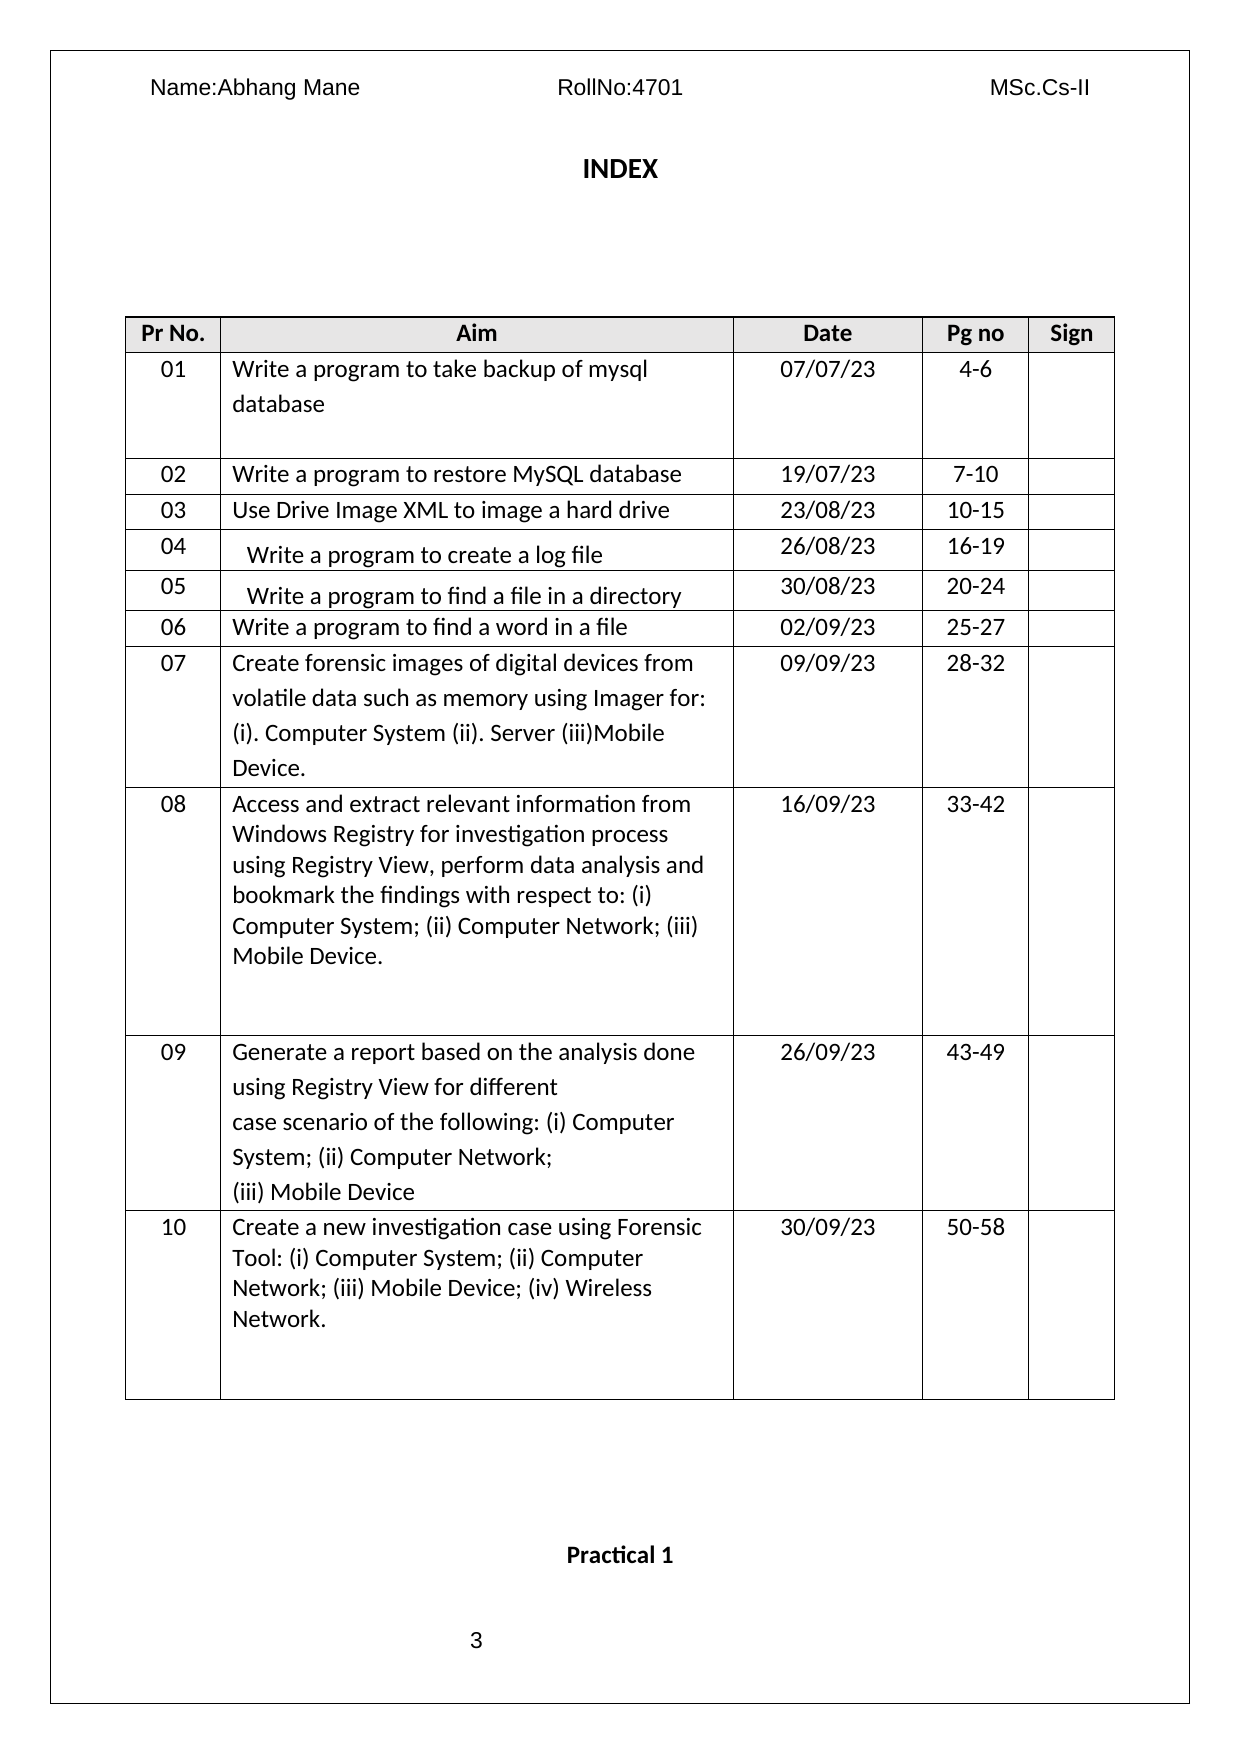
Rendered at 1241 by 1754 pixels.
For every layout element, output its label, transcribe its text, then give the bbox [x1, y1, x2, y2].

table_cell 07/07/23 [734, 353, 922, 458]
table_cell Write a program to take backup of mysql database [221, 353, 733, 458]
table_header Sign [1029, 318, 1114, 352]
table_header Pg no [923, 318, 1028, 352]
table_cell 28-32 [923, 647, 1028, 787]
table_cell 16/09/23 [734, 788, 922, 1035]
table_cell [1029, 495, 1114, 529]
table_cell 06 [126, 611, 220, 646]
table_cell 50-58 [923, 1211, 1028, 1399]
table_cell 07 [126, 647, 220, 787]
table_cell 30/08/23 [734, 571, 922, 610]
table_cell Write a program to find a word in a file [221, 611, 733, 646]
text Practical 1 [150, 1540, 1090, 1570]
table_cell 7-10 [923, 459, 1028, 493]
table_header Date [734, 318, 922, 352]
table_cell 26/09/23 [734, 1036, 922, 1210]
table_cell [1029, 788, 1114, 1035]
table_cell [1029, 459, 1114, 493]
table_cell 10-15 [923, 495, 1028, 529]
table_cell [1029, 1211, 1114, 1399]
table_cell 20-24 [923, 571, 1028, 610]
table_cell 23/08/23 [734, 495, 922, 529]
table_cell Access and extract relevant information from Windows Registry for investigation process using Registry View, perform data analysis and bookmark the findings with respect to: (i) Computer System; (ii) Computer Network; (iii) Mobile Device. [221, 788, 733, 1035]
table_cell [1029, 530, 1114, 569]
table_cell [1029, 611, 1114, 646]
table_cell 03 [126, 495, 220, 529]
table_cell 09/09/23 [734, 647, 922, 787]
table_header Aim [221, 318, 733, 352]
table_cell [1029, 1036, 1114, 1210]
table_cell [1029, 571, 1114, 610]
text INDEX [150, 150, 1090, 186]
table_cell 02 [126, 459, 220, 493]
table_cell 04 [126, 530, 220, 569]
table_cell 02/09/23 [734, 611, 922, 646]
table_cell 26/08/23 [734, 530, 922, 569]
table_cell Write a program to restore MySQL database [221, 459, 733, 493]
table_cell 10 [126, 1211, 220, 1399]
table_header Pr No. [126, 318, 220, 352]
table_cell Generate a report based on the analysis done using Registry View for different case scenario of the following: (i) Computer System; (ii) Computer Network; (iii) Mobile Device [221, 1036, 733, 1210]
table_cell Write a program to create a log file [221, 530, 733, 569]
table_cell 33-42 [923, 788, 1028, 1035]
table_cell 25-27 [923, 611, 1028, 646]
table_cell 05 [126, 571, 220, 610]
table_cell 4-6 [923, 353, 1028, 458]
table_cell Write a program to find a file in a directory [221, 571, 733, 610]
table_cell Use Drive Image XML to image a hard drive [221, 495, 733, 529]
table_cell 30/09/23 [734, 1211, 922, 1399]
table_cell [1029, 353, 1114, 458]
table_cell 16-19 [923, 530, 1028, 569]
table_cell 08 [126, 788, 220, 1035]
table_cell 19/07/23 [734, 459, 922, 493]
table_cell 43-49 [923, 1036, 1028, 1210]
table_cell 01 [126, 353, 220, 458]
table_cell [1029, 647, 1114, 787]
table_cell Create forensic images of digital devices from volatile data such as memory using Imager for: (i). Computer System (ii). Server (iii)Mobile Device. [221, 647, 733, 787]
table_cell 09 [126, 1036, 220, 1210]
table_cell Create a new investigation case using Forensic Tool: (i) Computer System; (ii) Computer Network; (iii) Mobile Device; (iv) Wireless Network. [221, 1211, 733, 1399]
